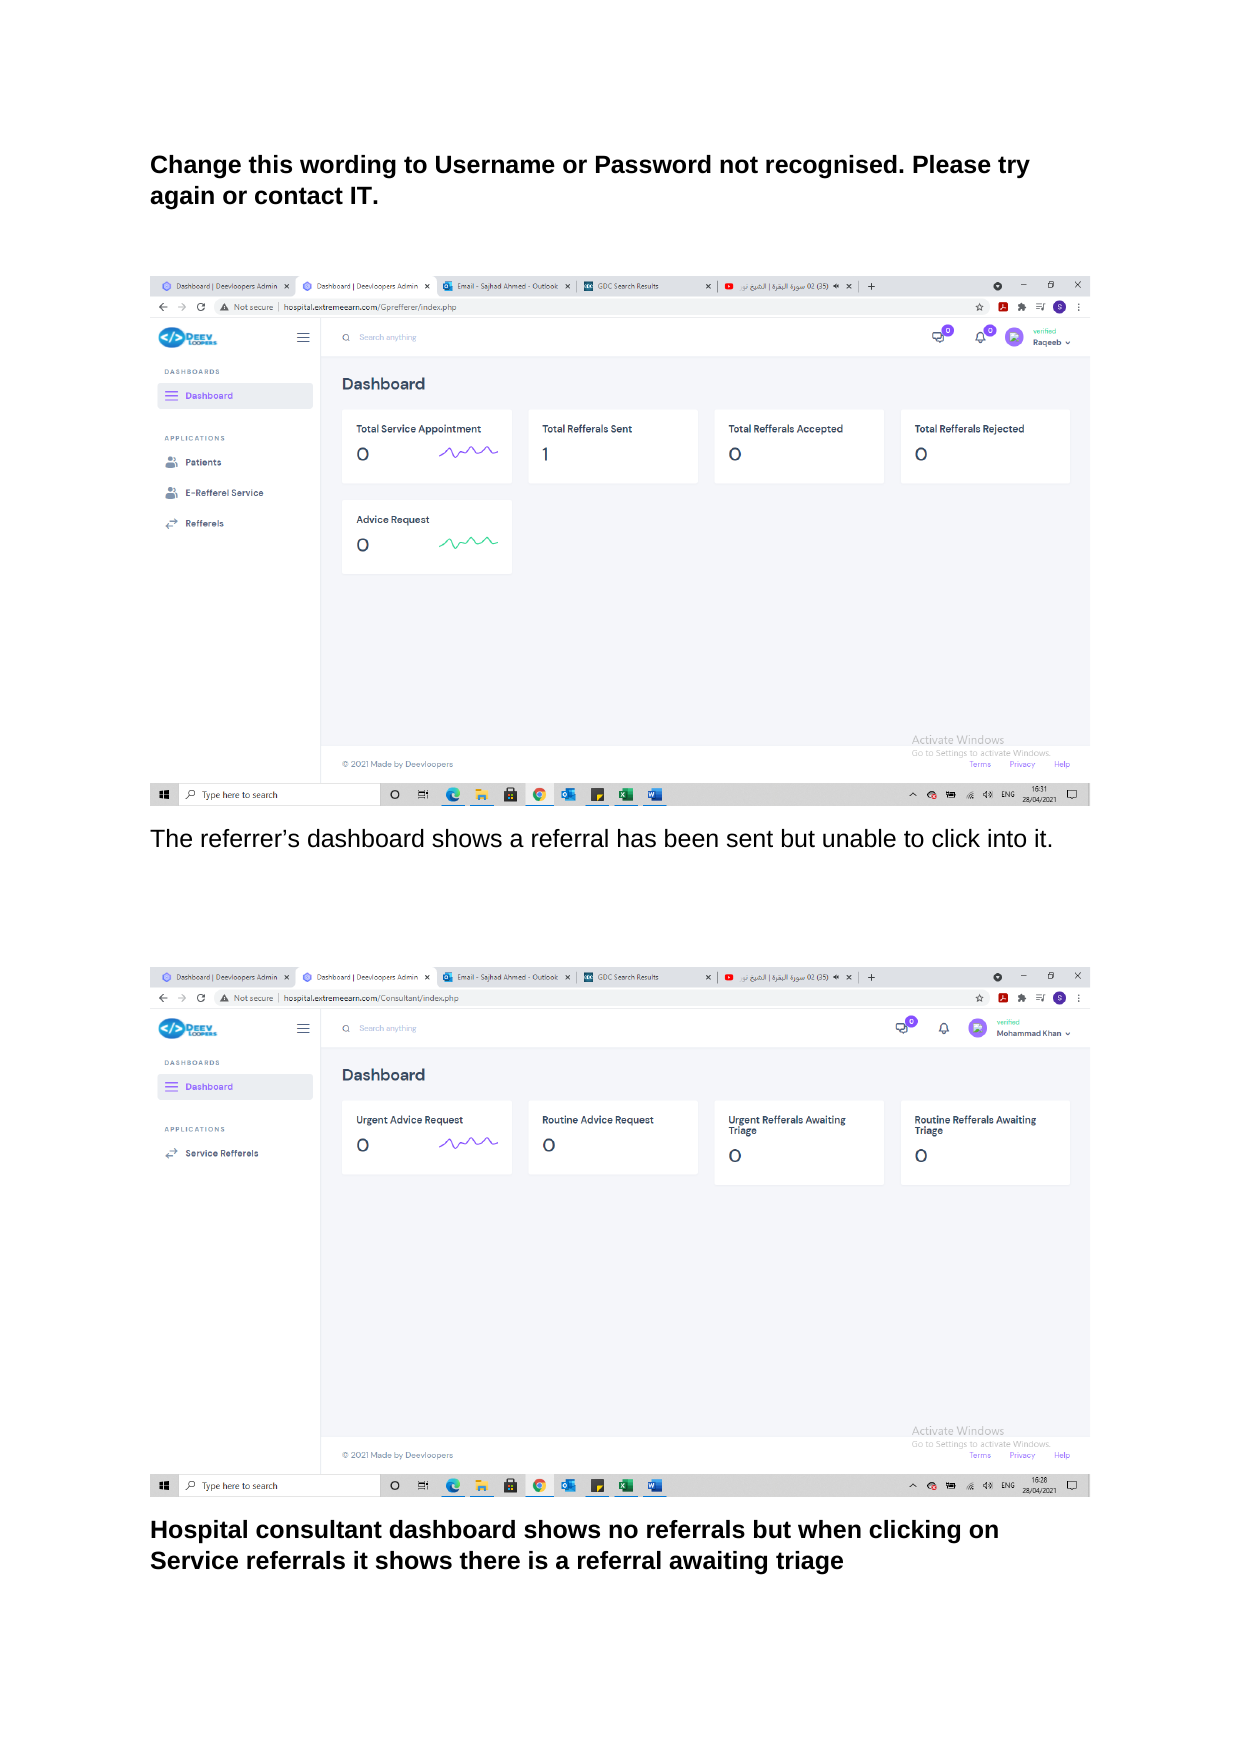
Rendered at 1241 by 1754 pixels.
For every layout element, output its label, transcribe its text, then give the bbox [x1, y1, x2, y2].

picture [150, 276, 1091, 806]
text Hospital consultant dashboard shows no referrals but when clicking on Service referrals it shows there is a referral awaiting triage [150, 1515, 1090, 1575]
picture [150, 967, 1091, 1497]
text Change this wording to Username or Password not recognised. Please try again or contact IT. [150, 150, 1090, 210]
text The referrer’s dashboard shows a referral has been sent but unable to click into it. [150, 824, 1090, 853]
